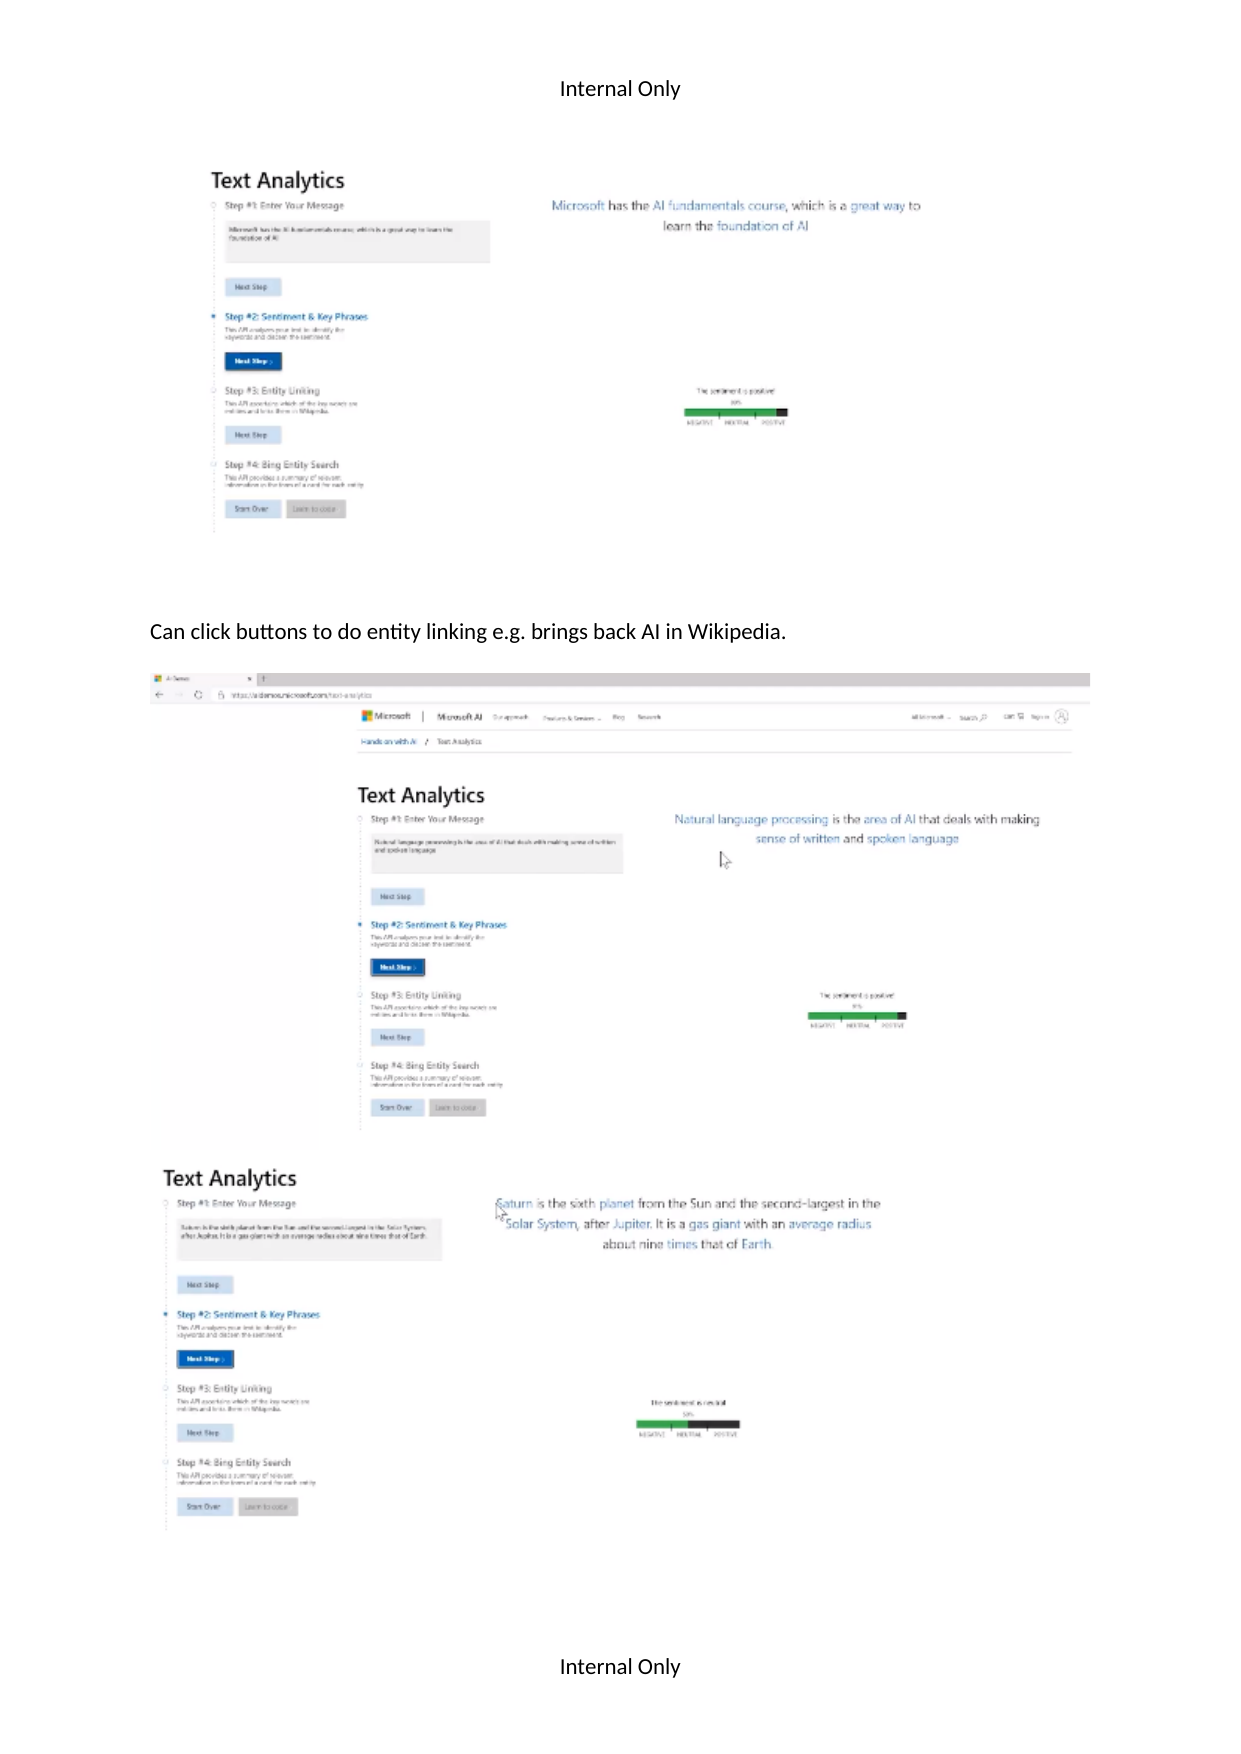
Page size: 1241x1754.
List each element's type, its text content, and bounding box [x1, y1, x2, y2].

picture [150, 673, 1091, 1568]
picture [187, 150, 955, 589]
text Can click buttons to do entity linking e.g. brings back AI in Wikipedia. [150, 617, 1090, 645]
